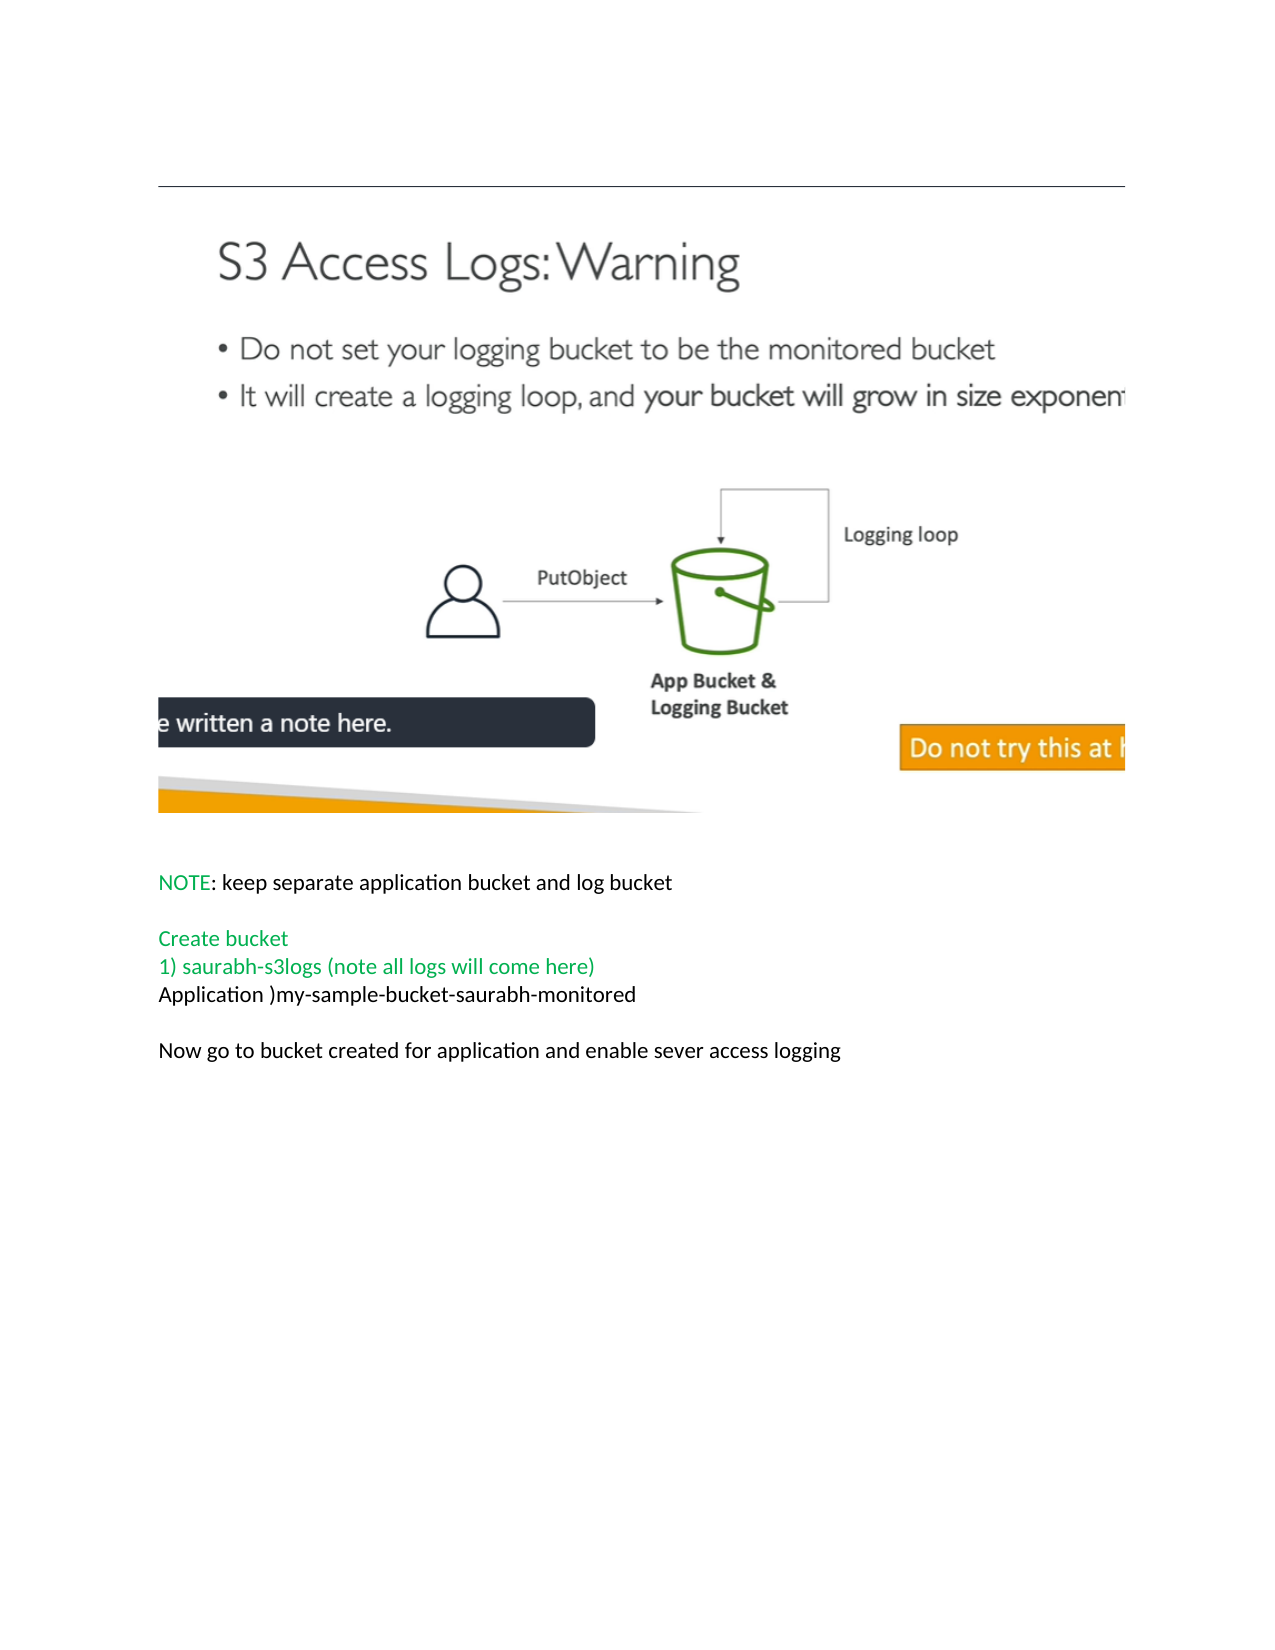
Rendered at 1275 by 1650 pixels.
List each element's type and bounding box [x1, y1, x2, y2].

table_cell [150, 150, 1125, 1101]
picture [158, 186, 1125, 813]
